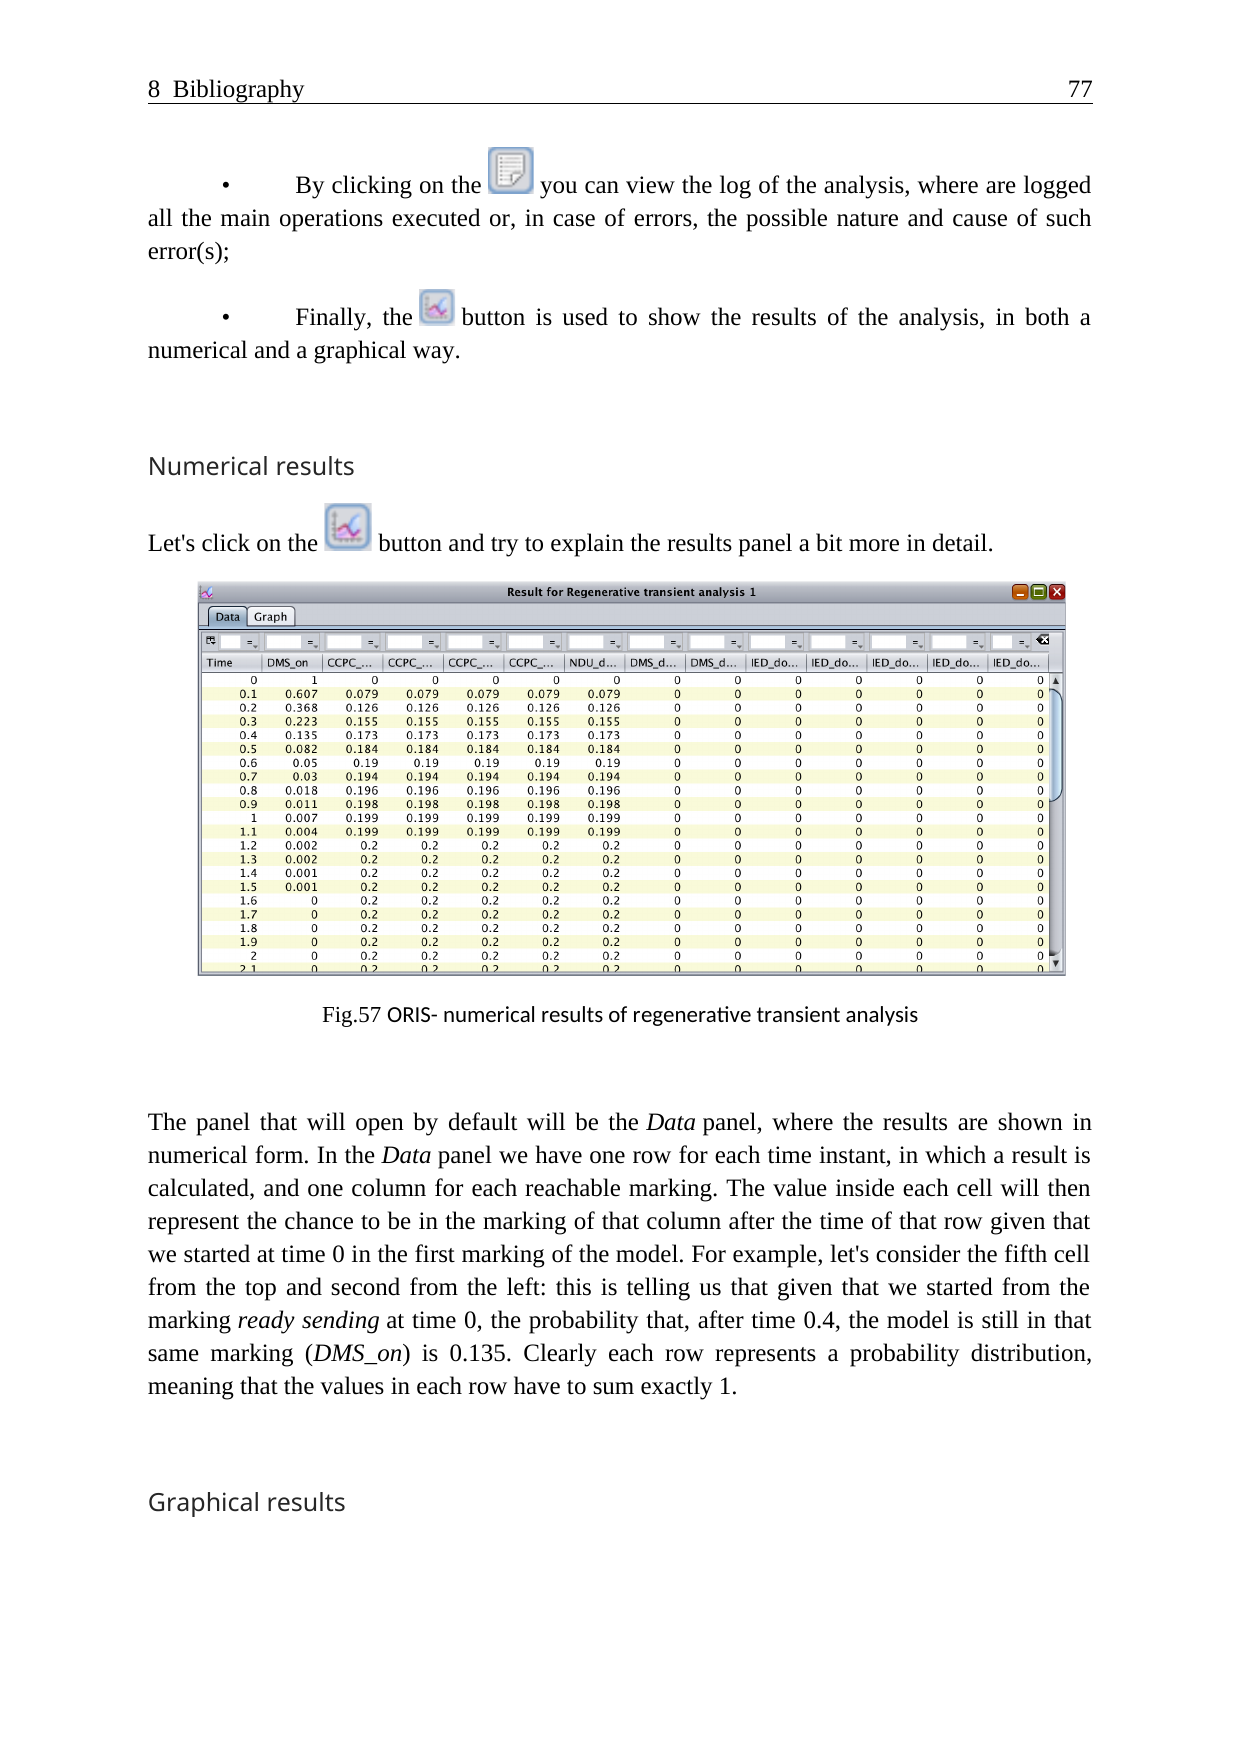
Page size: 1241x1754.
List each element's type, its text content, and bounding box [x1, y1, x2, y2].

picture [488, 147, 534, 194]
text Fig.57 ORIS- numerical results of regenerative transient analysis [148, 1000, 1093, 1028]
text Let's click on the button and try to explain the results panel a bit more in detail. [148, 503, 1093, 556]
text Numerical results [148, 443, 1093, 483]
text Graphical results [148, 1479, 1093, 1519]
picture [419, 289, 456, 326]
text The panel that will open by default will be the Data panel, where the results are shown in numerical form. In the Data panel we have one row for each time instant, in which a result is calculated, and one column for each reachable marking. The value inside each cell will then represent the chance to be in the marking of that column after the time of that row given that we started at time 0 in the first marking of the model. For example, let's consider the fifth cell from the top and second from the left: this is telling us that given that we started from the marking ready sending at time 0, the probability that, after time 0.4, the model is still in that same marking (DMS_on) is 0.135. Clearly each row represents a probability distribution, meaning that the values in each row have to sum exactly 1. [148, 1107, 1093, 1400]
picture [324, 503, 372, 551]
text • Finally, the button is used to show the results of the analysis, in both a numerical and a graphical way. [148, 290, 1093, 364]
text • By clicking on the you can view the log of the analysis, where are logged all the main operations executed or, in case of errors, the possible nature and cause of such error(s); [148, 148, 1093, 264]
picture [197, 581, 1066, 976]
